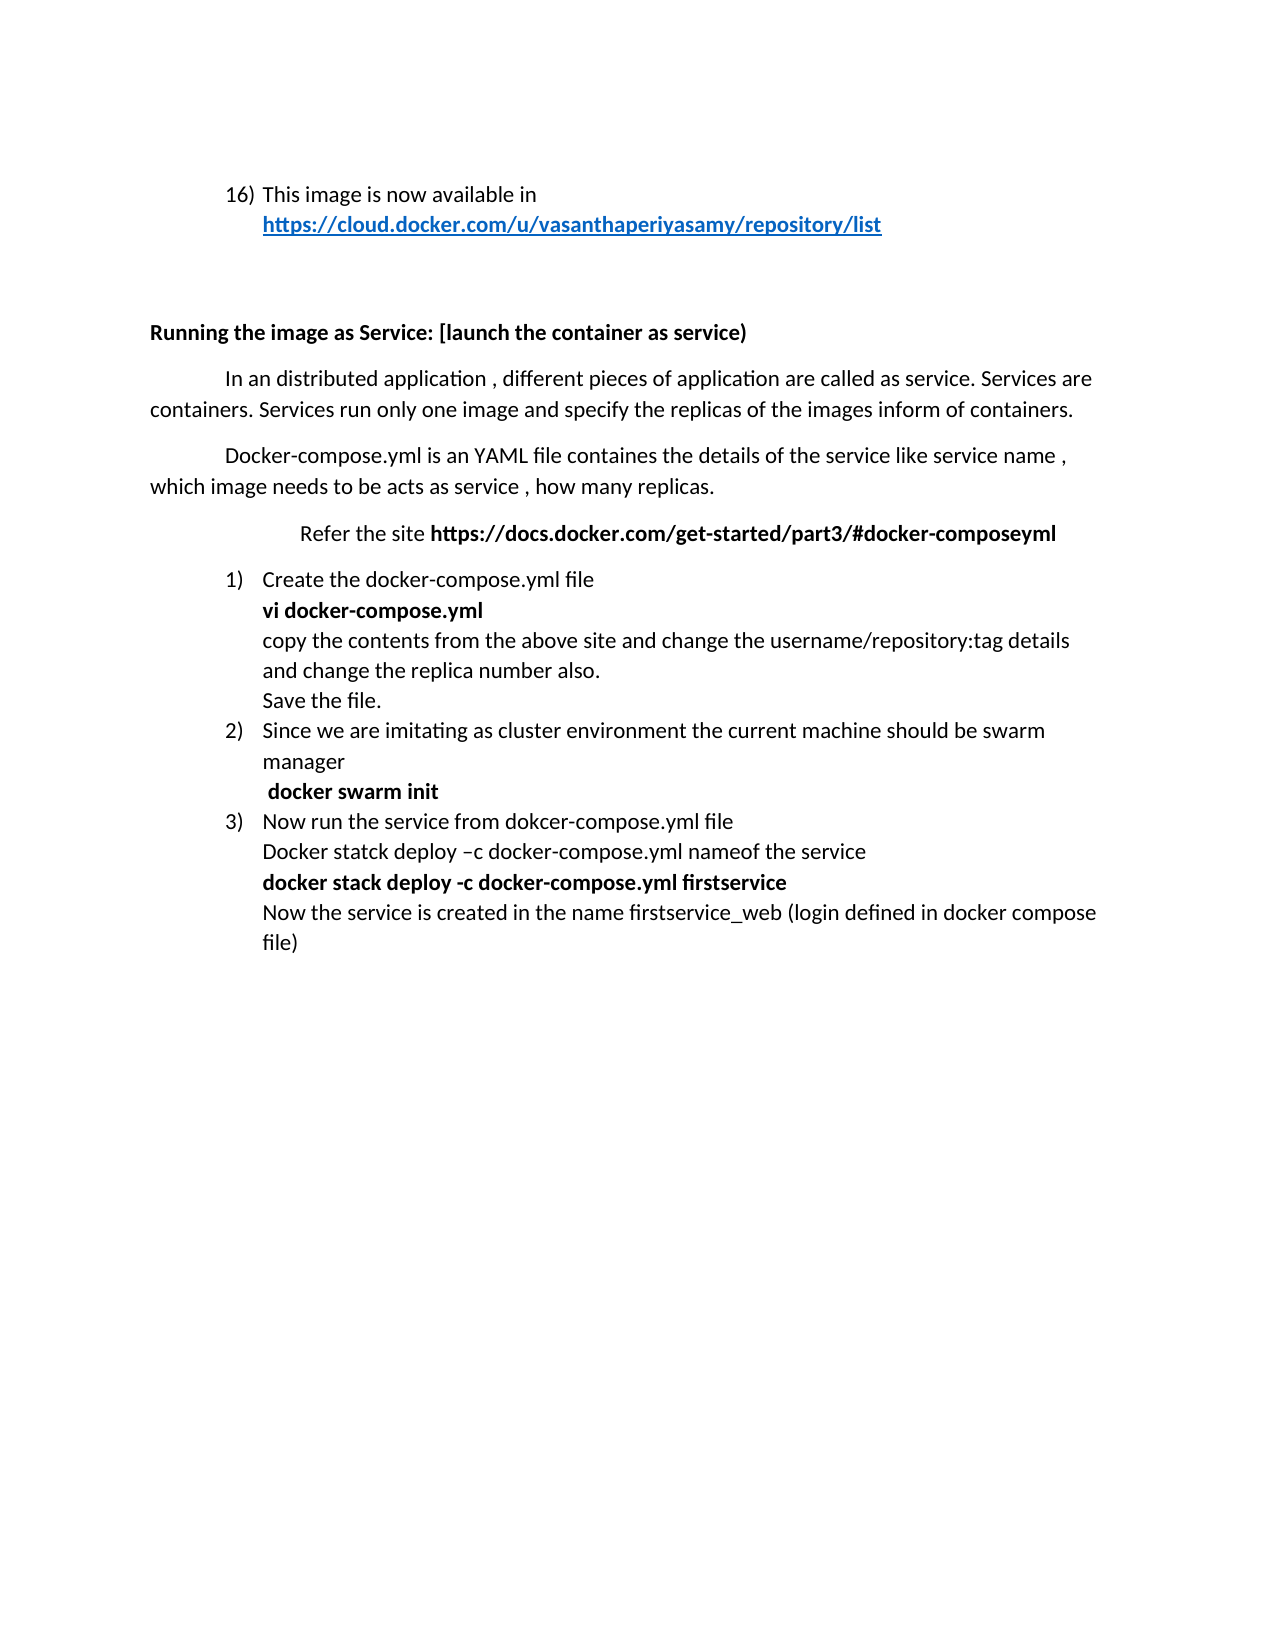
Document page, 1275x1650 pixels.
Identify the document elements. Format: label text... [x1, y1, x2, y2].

text Docker-compose.yml is an YAML file containes the details of the service like service name , which image needs to be acts as service , how many replicas. [150, 442, 1125, 500]
list Since we are imitating as cluster environment the current machine should be swarm manager [225, 717, 1125, 775]
list docker swarm init [262, 777, 1125, 805]
list Docker statck deploy –c docker-compose.yml nameof the service [262, 837, 1125, 866]
list vi docker-compose.yml [262, 596, 1125, 624]
list and change the replica number also. [262, 656, 1125, 684]
list This image is now available in https://cloud.docker.com/u/vasanthaperiyasamy/repository/list [225, 180, 1125, 238]
list docker stack deploy -c docker-compose.yml firstservice [262, 868, 1125, 896]
list copy the contents from the above site and change the username/repository:tag details [262, 626, 1125, 654]
list Now run the service from dokcer-compose.yml file [225, 807, 1125, 835]
list Now the service is created in the name firstservice_web (login defined in docker compose file) [262, 898, 1125, 956]
text Running the image as Service: [launch the container as service) [150, 318, 1125, 346]
text Refer the site https://docs.docker.com/get-started/part3/#docker-composeyml [150, 519, 1125, 547]
list Create the docker-compose.yml file [225, 566, 1125, 594]
list Save the file. [262, 686, 1125, 714]
text In an distributed application , different pieces of application are called as service. Services are containers. Services run only one image and specify the replicas of the images inform of containers. [150, 364, 1125, 423]
